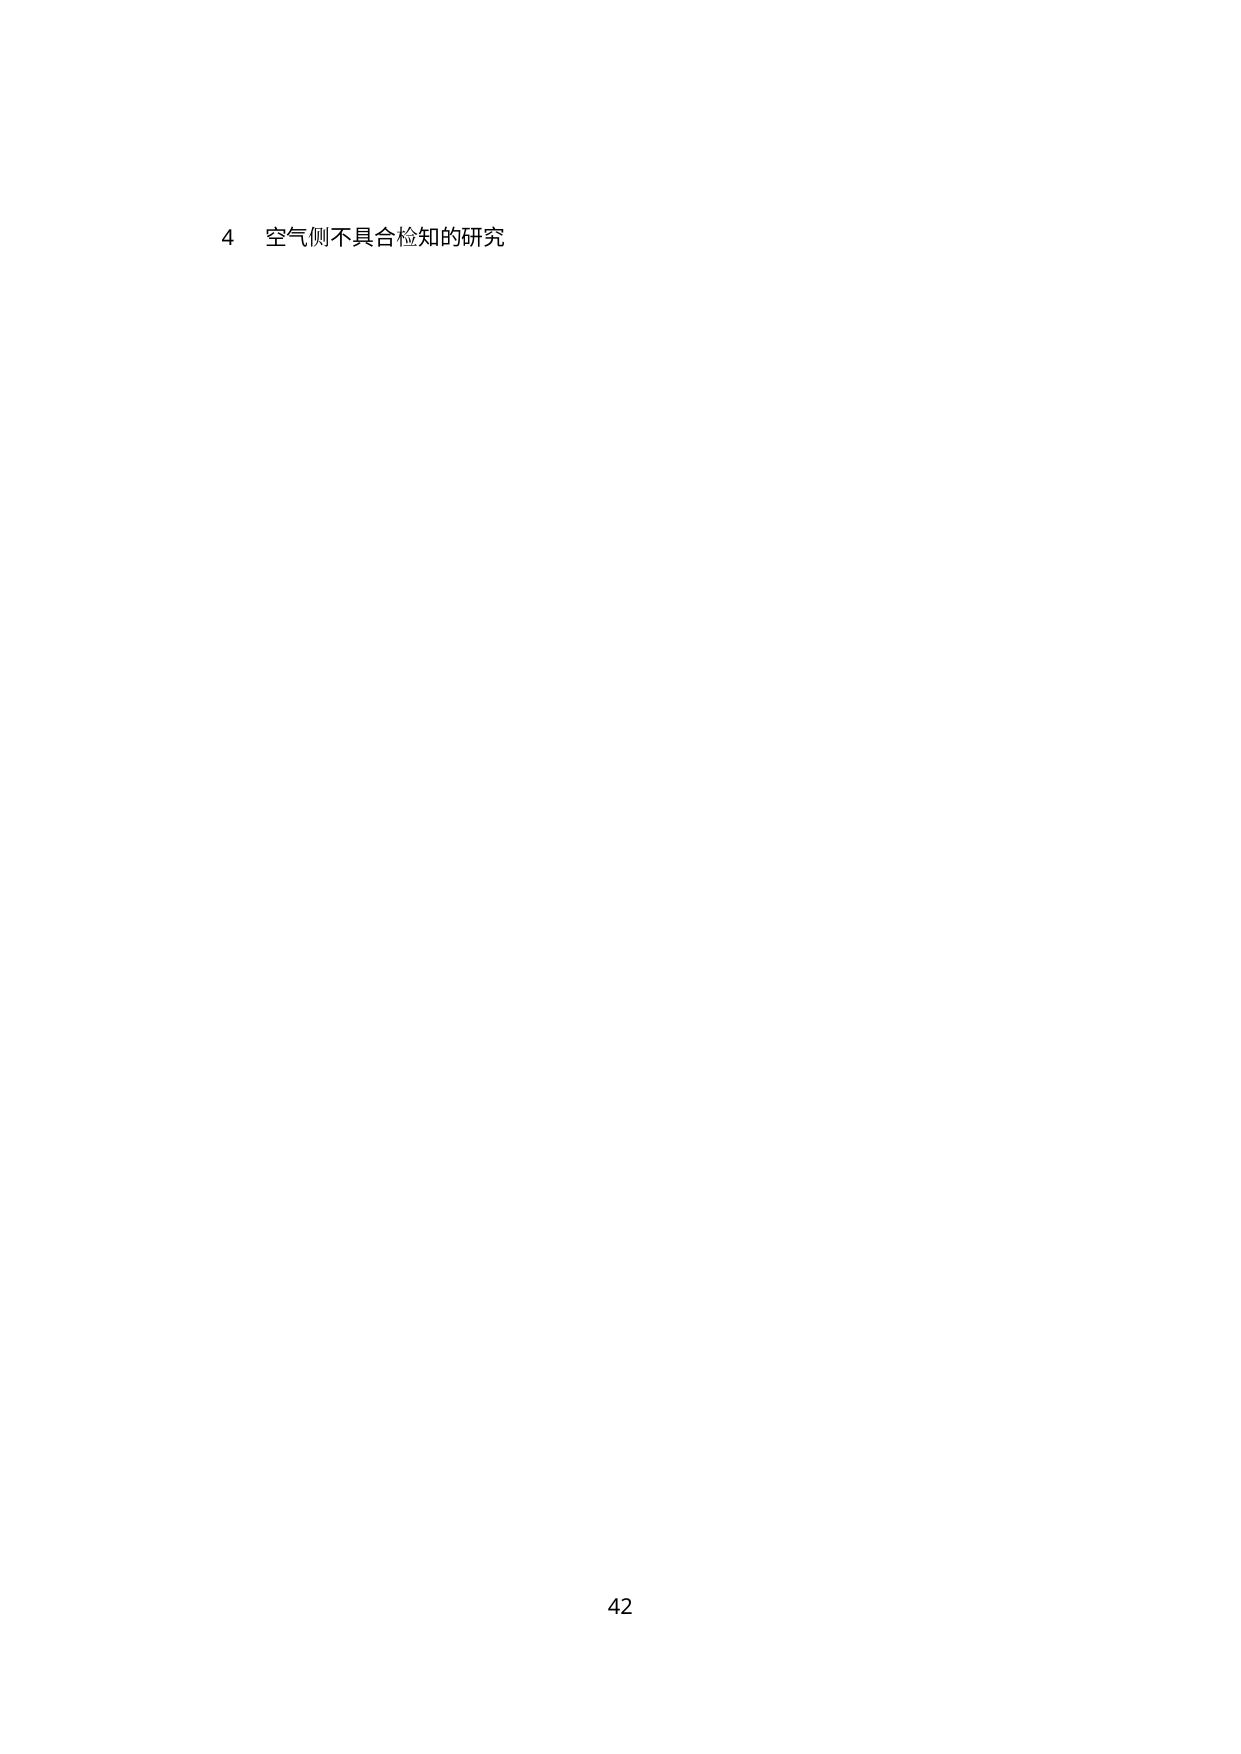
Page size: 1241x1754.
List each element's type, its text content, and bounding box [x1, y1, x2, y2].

subtitle 空气侧不具合检知的研究 [177, 217, 1063, 254]
